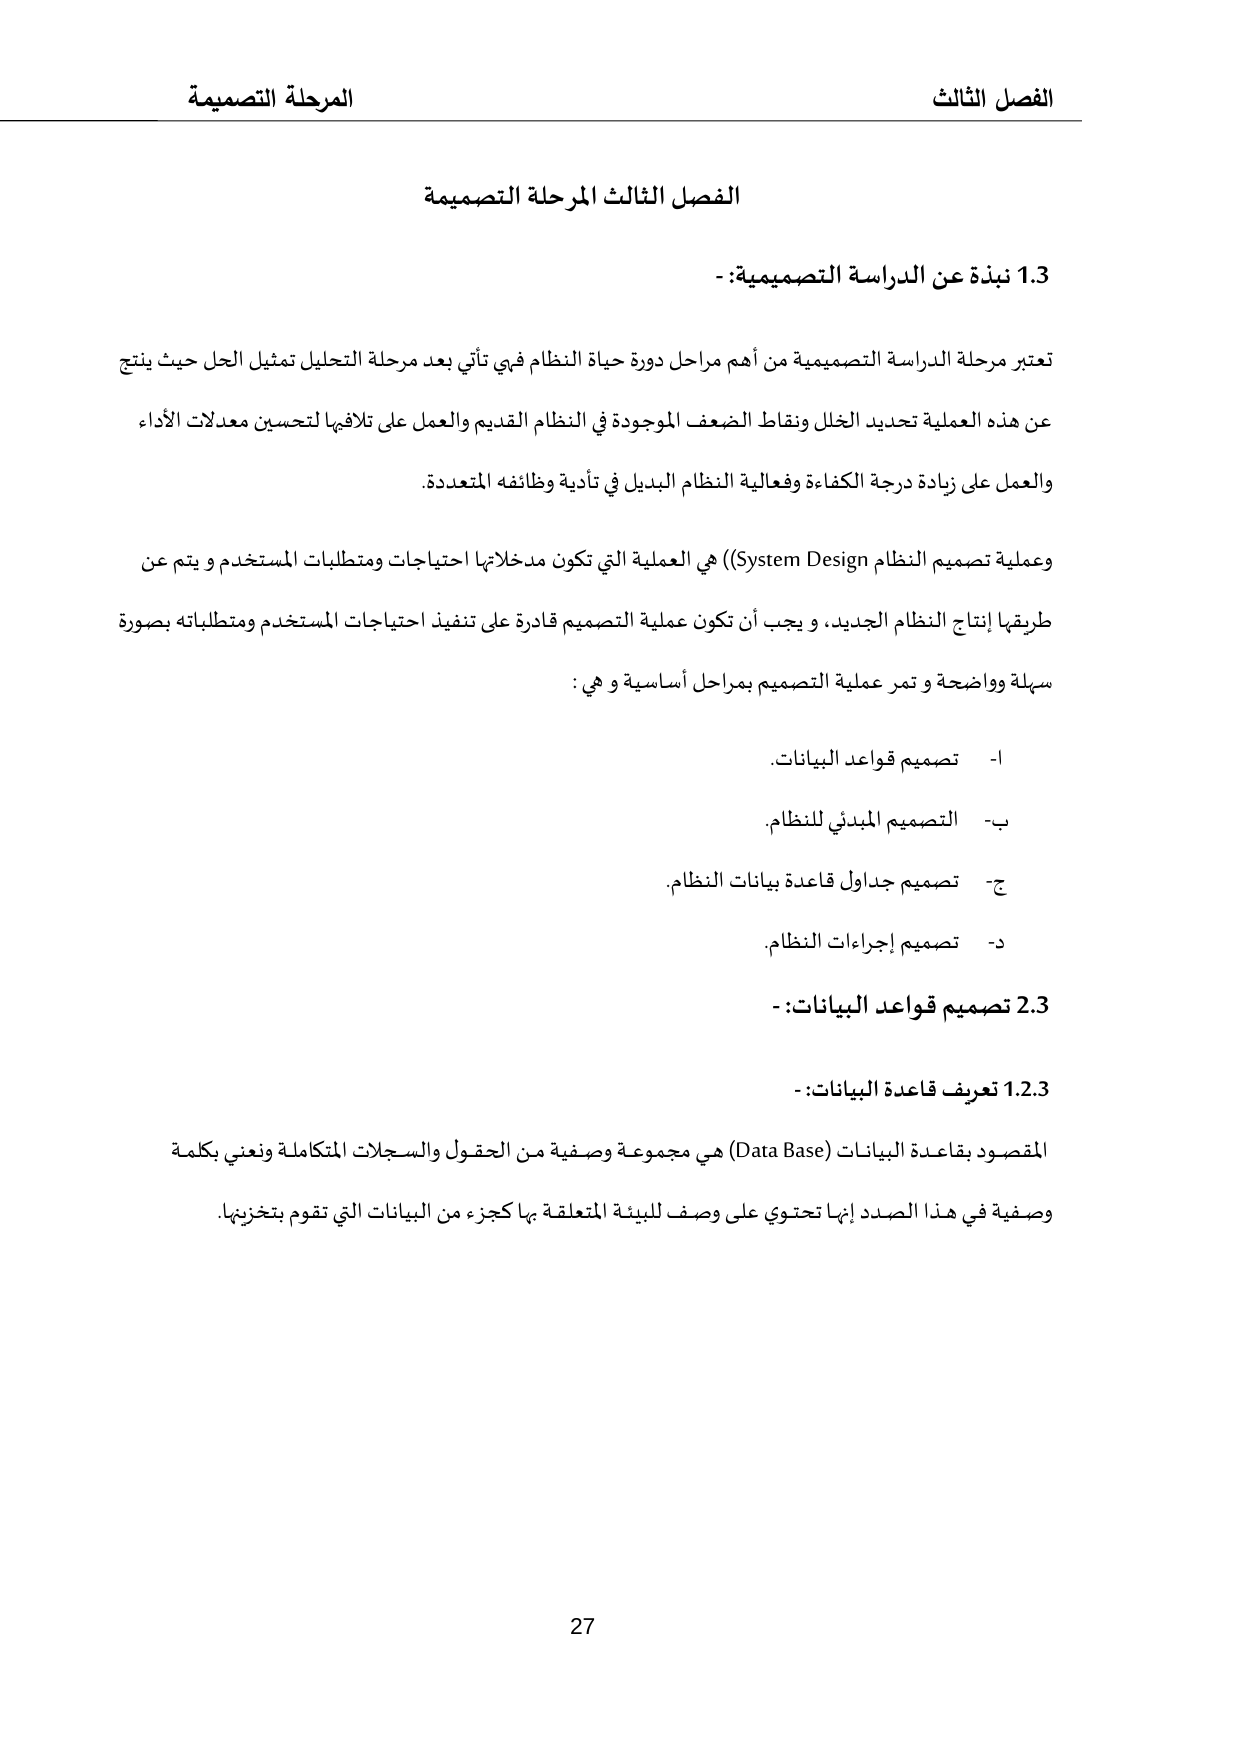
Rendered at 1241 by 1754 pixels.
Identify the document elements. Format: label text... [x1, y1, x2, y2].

list التصميم المبدئي للنظام. [112, 801, 996, 842]
text 1.2.3 تعريف قاعدة البيانات: - [112, 1071, 1050, 1111]
text وعملية تصميم النظام System Design)) هي العملية التي تكون مدخلاتها احتياجات ومتطلبات المستخدم و يتم عن طريقها إنتاج النظام الجديد، و يجب أن تكون عملية التصميم قادرة على تنفيذ احتياجات المستخدم ومتطلباته بصورة سهلة وواضحة و تمر عملية التصميم بمراحل أساسية و هي : [112, 540, 1053, 703]
text المقصــــود بقاعــــدة البيانــــات (Data Base) هــــي مجموعــــة وصــــفية مــــن الحقــــول والســــجلات المتكاملـــة ونعنـــي بكلمـــة وصـــفية فـــي هـــذا الصـــدد إنهـــا تحتـــوي علـــى وصـــف للبيئـــة المتعلقـــة بها كجزء من البيانات التي تقوم بتخزينها. [112, 1132, 1053, 1233]
list تصميم قواعد البيانات. [112, 740, 996, 781]
text 1.3 نبذة عن الدراسة التصميمية: - [112, 254, 1050, 300]
text 2.3 تصميم قواعد البيانات: - [112, 984, 1050, 1031]
list تصميم جداول قاعدة بيانات النظام. [112, 862, 996, 903]
text تعتبر مرحلة الدراسة التصميمية من أهم مراحل دورة حياة النظام فهي تأتي بعد مرحلة التحليل تمثيل الحل حيث ينتج عن هذه العملية تحديد الخلل ونقاط الضعف الموجودة في النظام القديم والعمل على تلافيها لتحسين معدلات الأداء والعمل على زيادة درجة الكفاءة وفعالية النظام البديل في تأدية وظائفه المتعددة. [112, 340, 1053, 503]
list تصميم إجراءات النظام. [112, 923, 996, 964]
subtitle الفصل الثالث المرحلة التصميمة [112, 175, 1053, 222]
